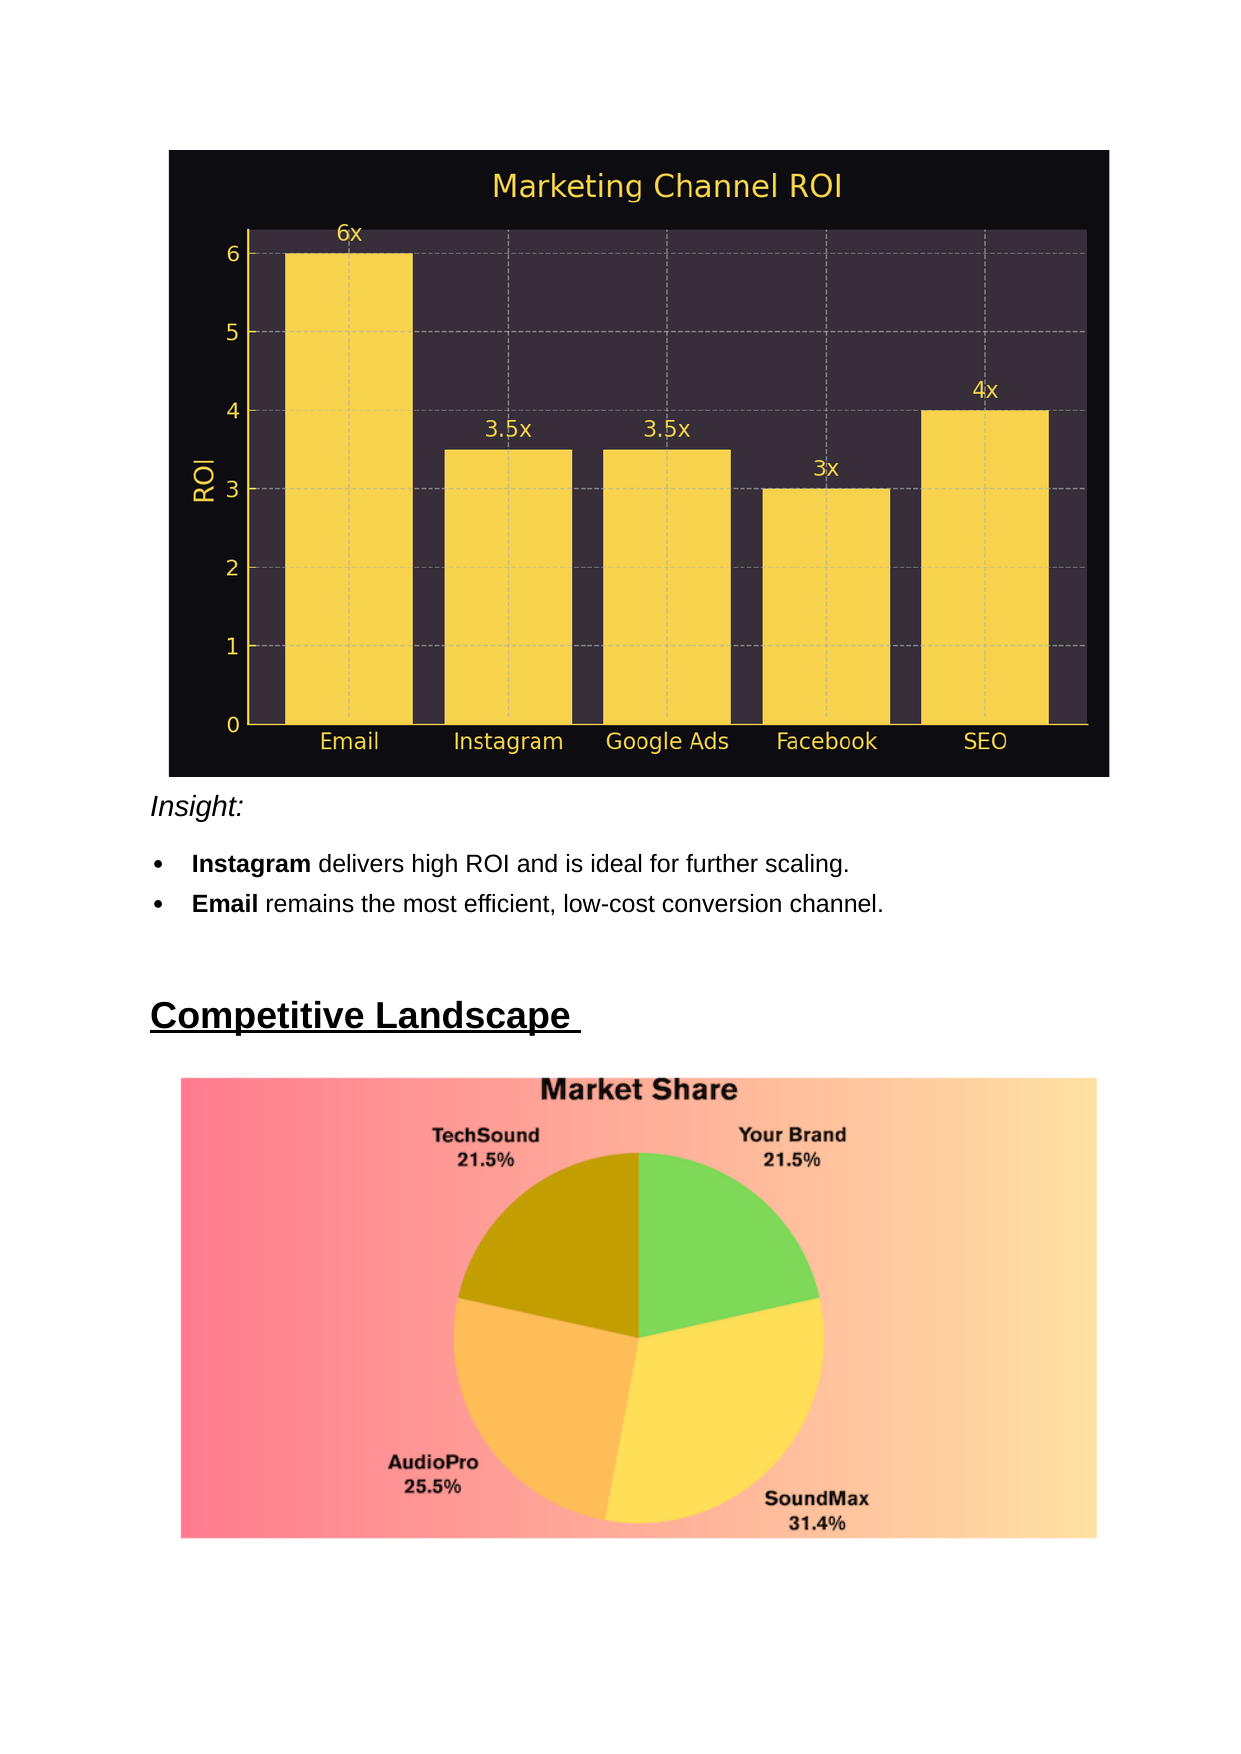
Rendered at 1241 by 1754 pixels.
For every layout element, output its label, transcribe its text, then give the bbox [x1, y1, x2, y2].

list Email remains the most efficient, low-cost conversion channel. [154, 889, 1090, 918]
picture [168, 150, 1110, 777]
text Insight: [150, 789, 1090, 823]
list Instagram delivers high ROI and is ideal for further scaling. [154, 848, 1090, 877]
text Competitive Landscape [150, 1002, 1090, 1045]
picture [168, 1074, 1110, 1563]
